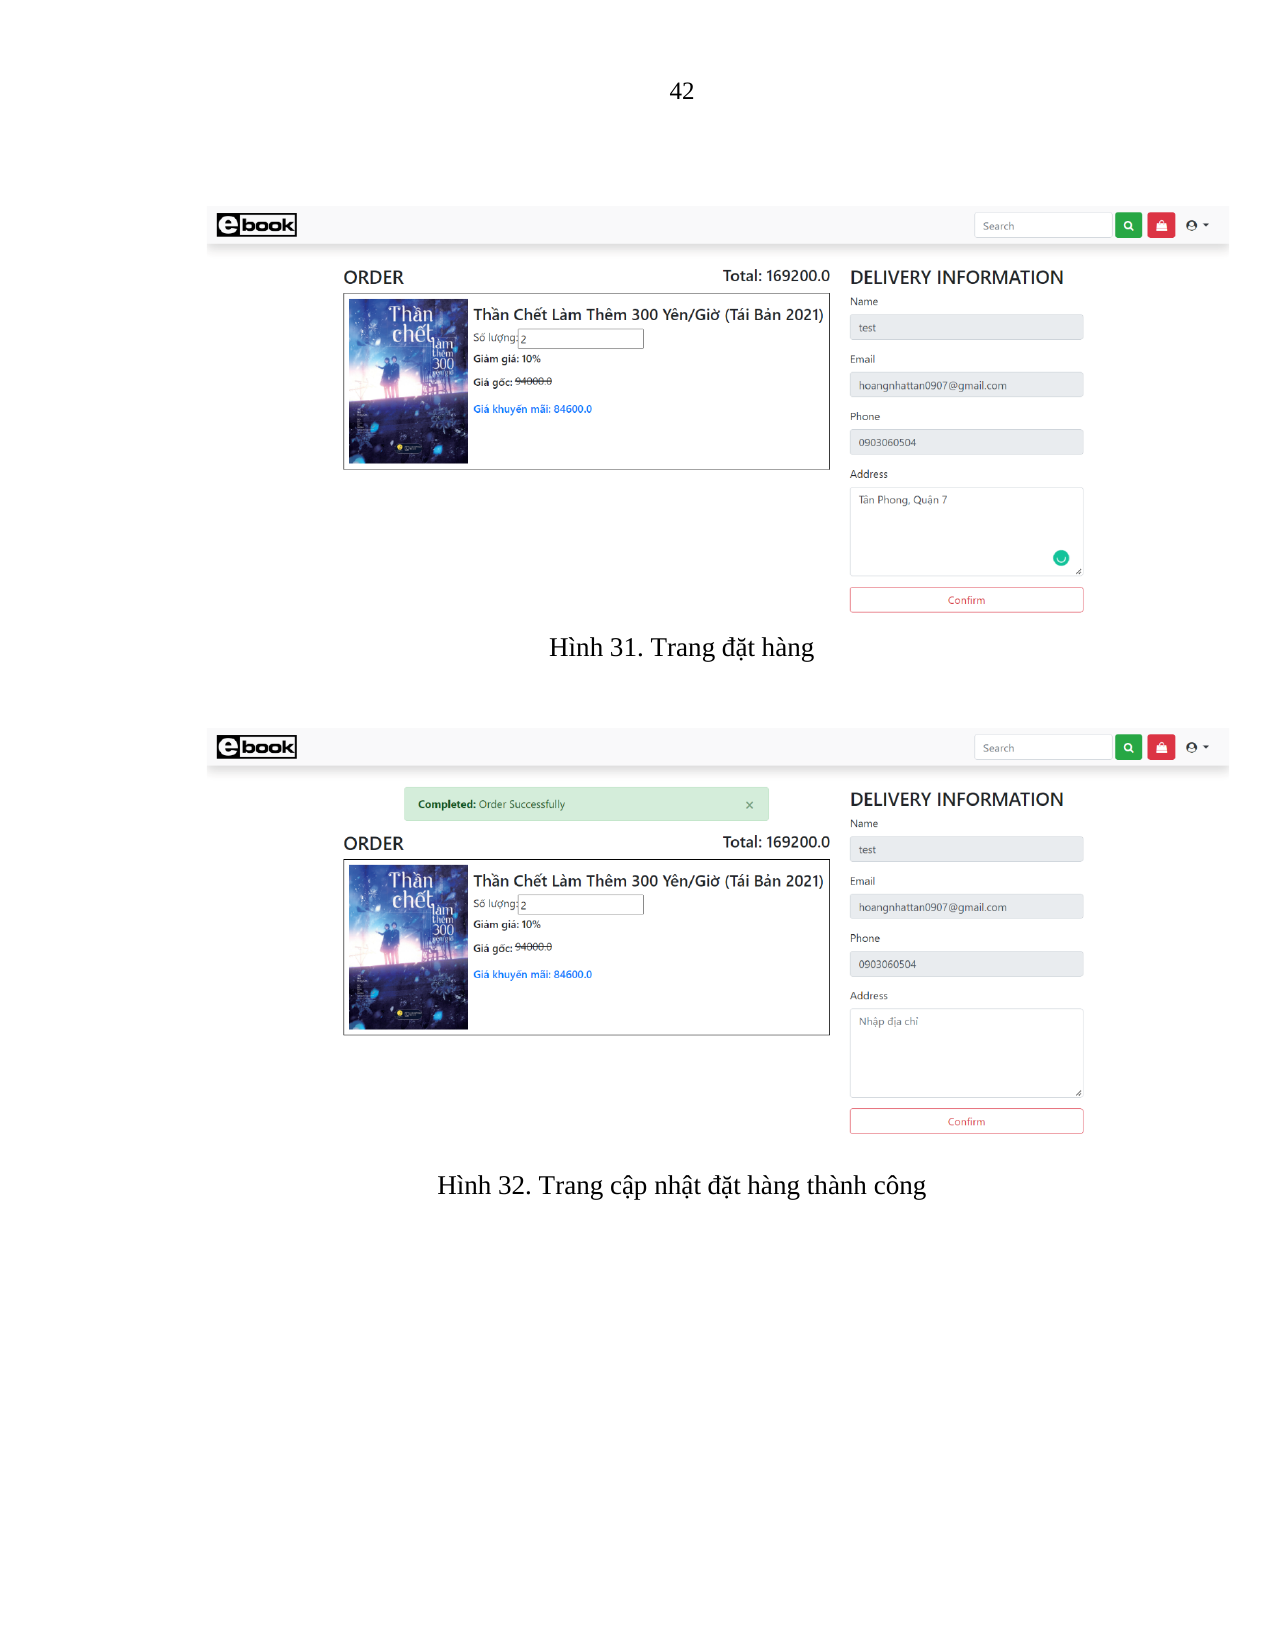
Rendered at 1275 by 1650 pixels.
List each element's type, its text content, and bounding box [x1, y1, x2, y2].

picture [206, 206, 1230, 618]
text Hình 32. Trang cập nhật đặt hàng thành công [207, 1169, 1157, 1200]
text Hình 31. Trang đặt hàng [207, 632, 1157, 663]
picture [206, 728, 1230, 1155]
